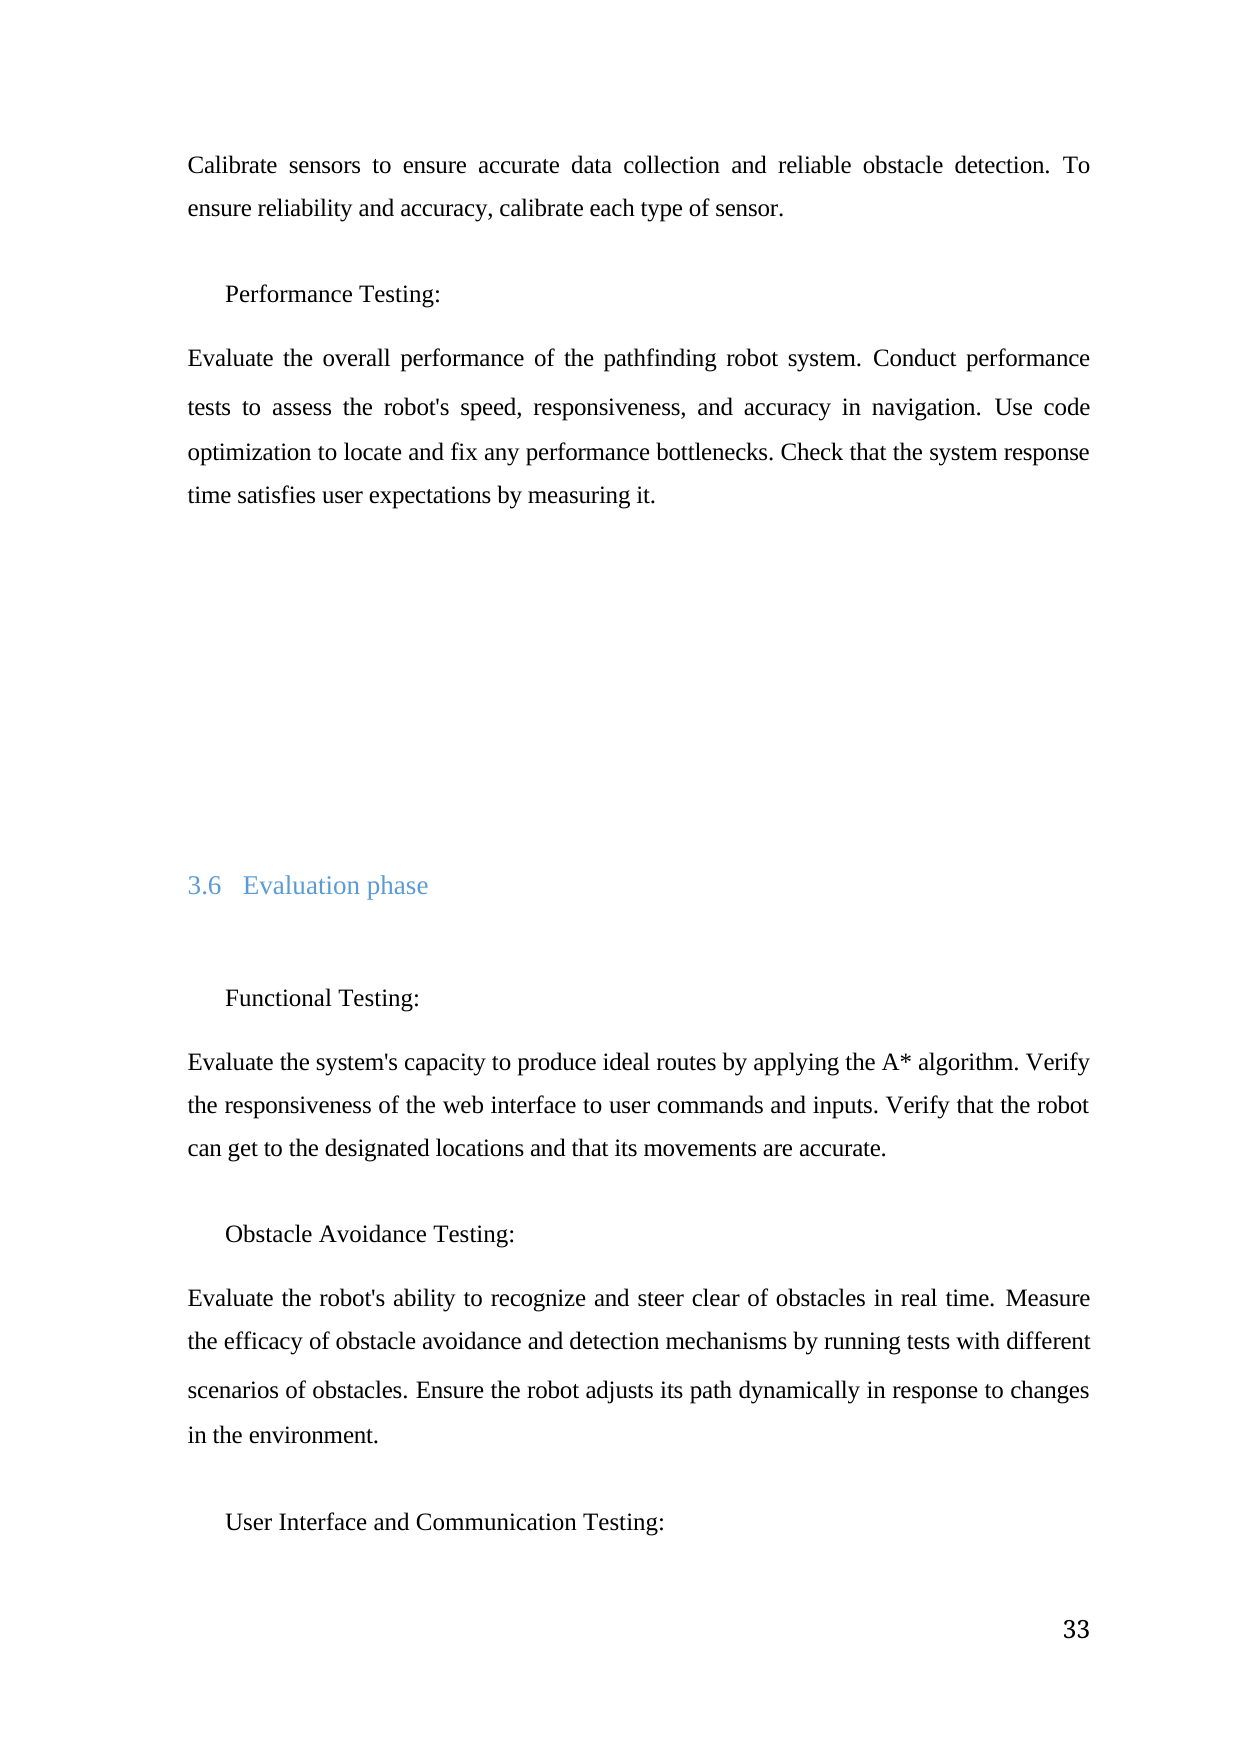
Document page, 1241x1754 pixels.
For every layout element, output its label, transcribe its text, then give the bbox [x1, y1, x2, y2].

list Performance Testing: [187, 279, 1090, 308]
list Obstacle Avoidance Testing: [187, 1219, 1090, 1248]
list Evaluation phase [187, 869, 1090, 900]
text Evaluate the overall performance of the pathfinding robot system. Conduct performance tests to assess the robot's speed, responsiveness, and accuracy in navigation. Use code optimization to locate and fix any performance bottlenecks. Check that the system response time satisfies user expectations by measuring it. [187, 343, 1090, 509]
text Evaluate the system's capacity to produce ideal routes by applying the A* algorithm. Verify the responsiveness of the web interface to user commands and inputs. Verify that the robot can get to the designated locations and that its movements are accurate. [187, 1047, 1090, 1162]
list User Interface and Communication Testing: [187, 1507, 1090, 1536]
text Calibrate sensors to ensure accurate data collection and reliable obstacle detection. To ensure reliability and accuracy, calibrate each type of sensor. [187, 150, 1090, 222]
text Evaluate the robot's ability to recognize and steer clear of obstacles in real time. Measure the efficacy of obstacle avoidance and detection mechanisms by running tests with different scenarios of obstacles. Ensure the robot adjusts its path dynamically in response to changes in the environment. [187, 1283, 1090, 1449]
list Functional Testing: [187, 983, 1090, 1012]
